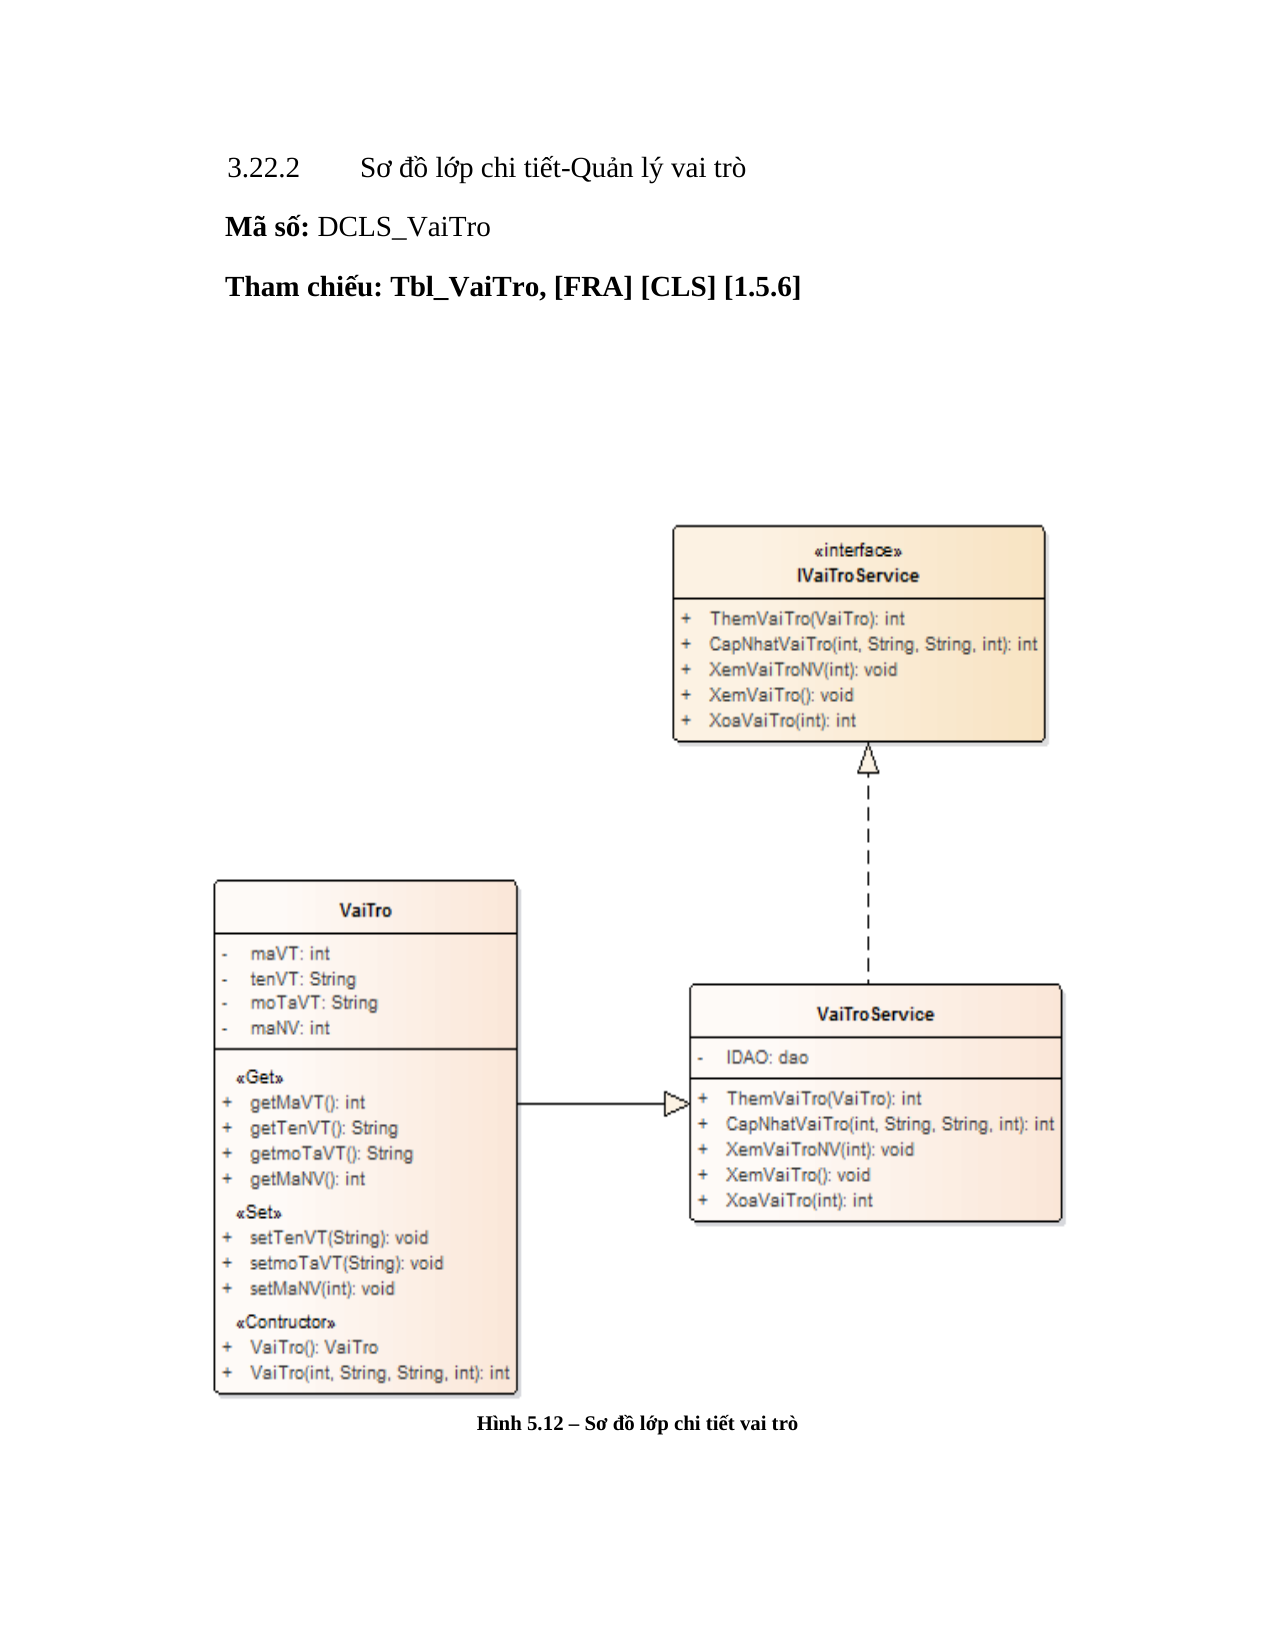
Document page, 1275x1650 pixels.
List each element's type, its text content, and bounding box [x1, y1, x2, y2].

text Sơ đồ lớp chi tiết-Quản lý vai trò [300, 150, 1125, 183]
picture [187, 506, 1088, 1407]
list Mã số: DCLS_VaiTro [225, 209, 1125, 243]
text Hình 5.12 – Sơ đồ lớp chi tiết vai trò [150, 1411, 1125, 1435]
list Tham chiếu: Tbl_VaiTro, [FRA] [CLS] [1.5.6] [225, 269, 1125, 302]
